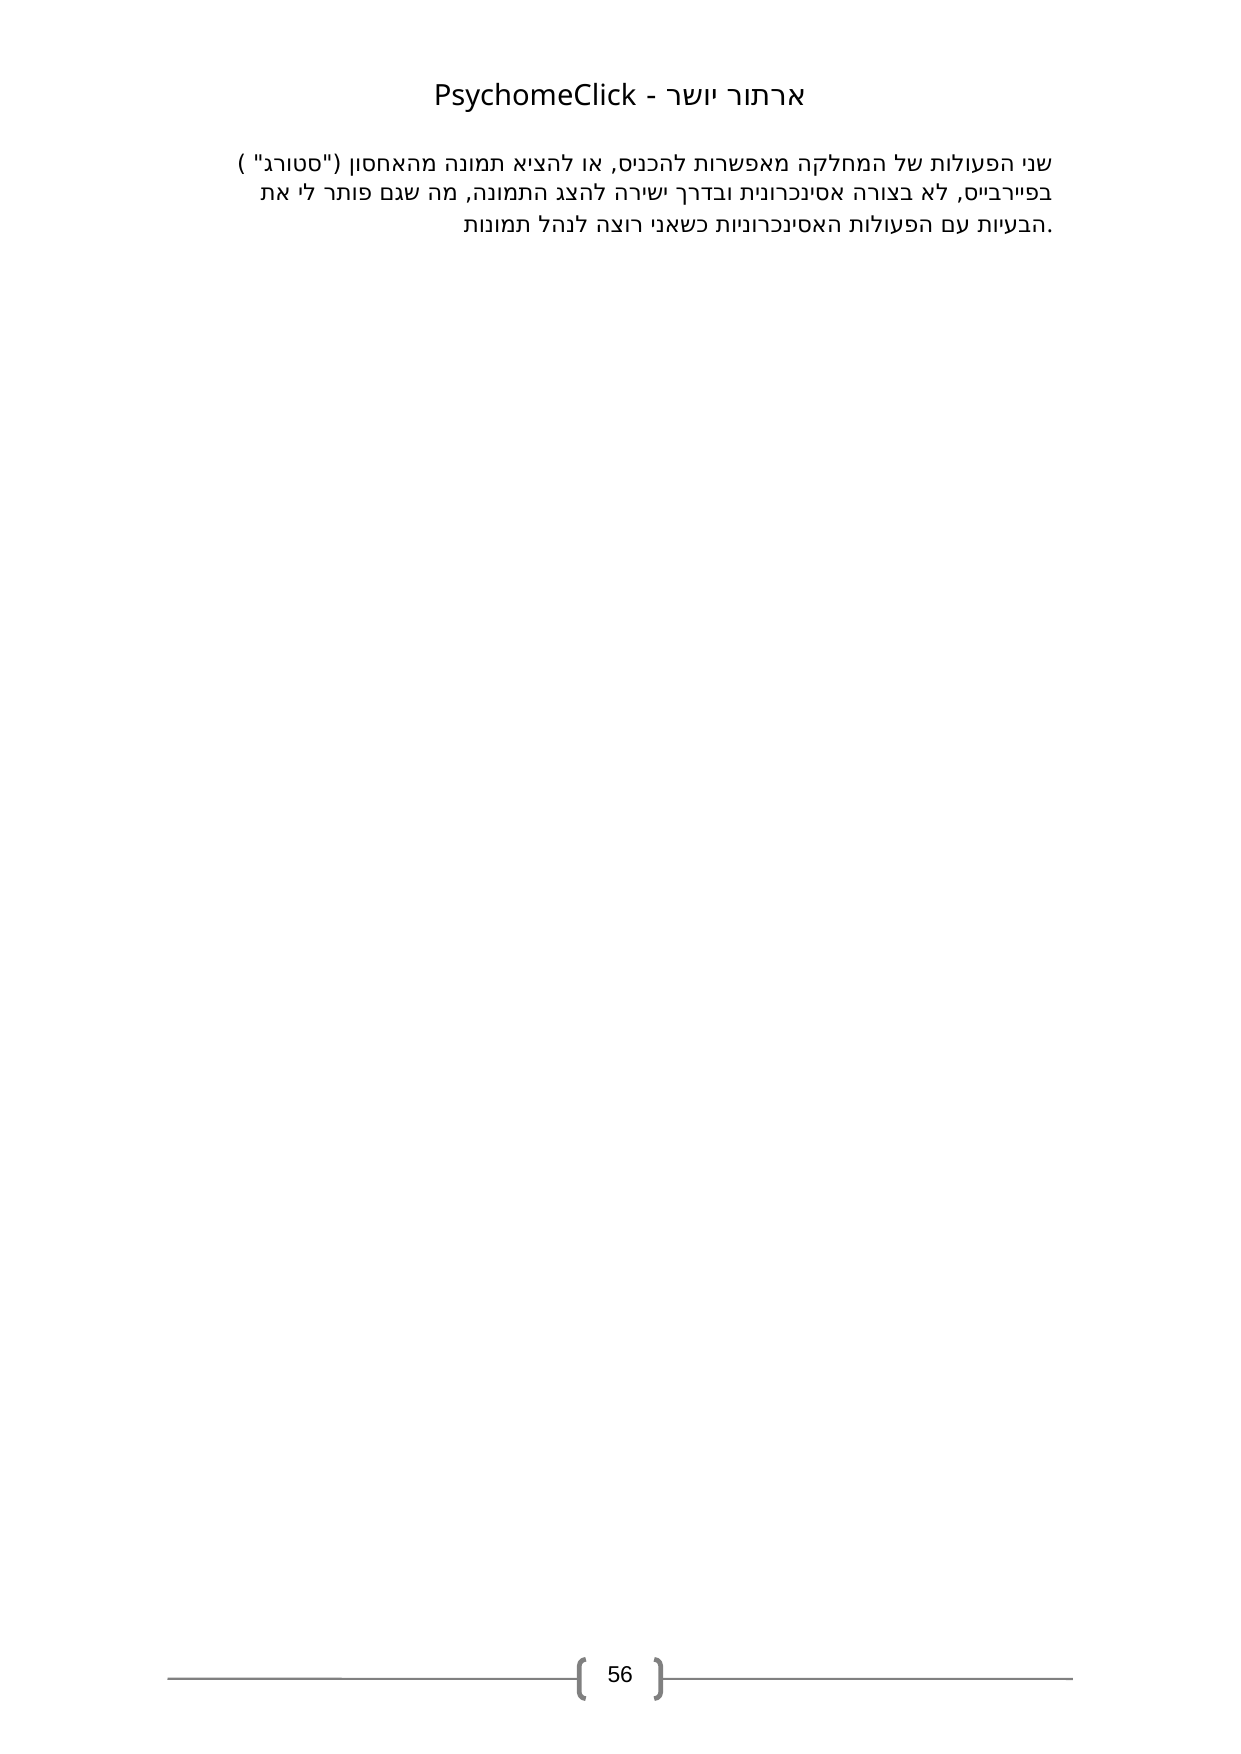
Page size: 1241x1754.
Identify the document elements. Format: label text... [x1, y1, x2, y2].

text שני הפעולות של המחלקה מאפשרות להכניס, או להציא תמונה מהאחסון ("סטורג" ) בפיירבייס, לא בצורה אסינכרונית ובדרך ישירה להצג התמונה, מה שגם פותר לי את הבעיות עם הפעולות האסינכרוניות כשאני רוצה לנהל תמונות. [187, 150, 1053, 239]
